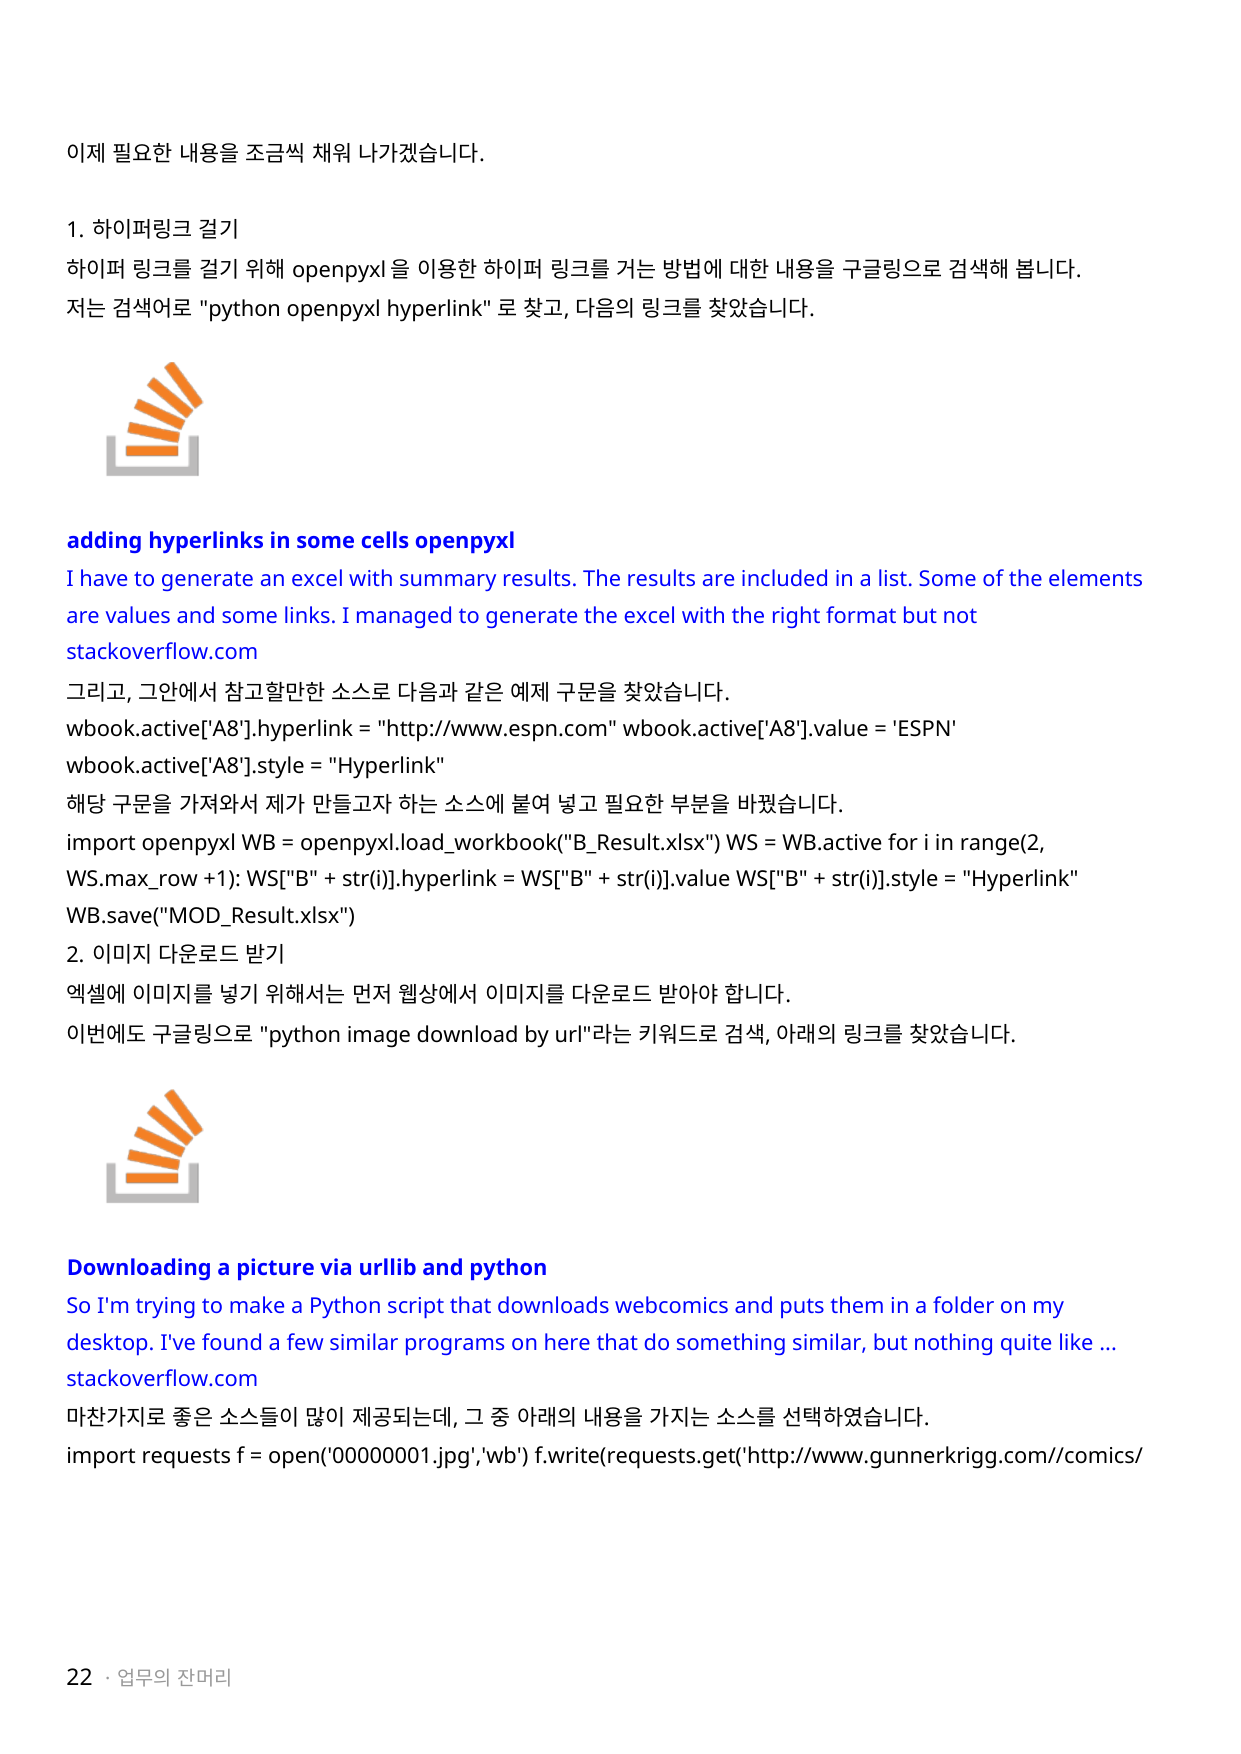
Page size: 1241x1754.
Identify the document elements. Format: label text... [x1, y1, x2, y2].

list 이미지 다운로드 받기 [66, 937, 1240, 968]
text 하이퍼 링크를 걸기 위해 openpyxl을 이용한 하이퍼 링크를 거는 방법에 대한 내용을 구글링으로 검색해 봅니다. 저는 검색어로 "python openpyxl hyperlink" 로 찾고, 다음의 링크를 찾았습니다. [66, 252, 1095, 323]
subtitle Downloading a picture via urllib and python [67, 1252, 1240, 1282]
text 엑셀에 이미지를 넣기 위해서는 먼저 웹상에서 이미지를 다운로드 받아야 합니다. [66, 977, 1240, 1009]
subtitle adding hyperlinks in some cells openpyxl [67, 525, 1240, 554]
list 하이퍼링크 걸기 [66, 212, 1240, 244]
text import requests f = open('00000001.jpg','wb') f.write(requests.get('http://www.gunnerkrigg.com//comics/ [66, 1441, 1240, 1470]
text So I'm trying to make a Python script that downloads webcomics and puts them in a folder on my desktop. I've found a few similar programs on here that do something similar, but nothing quite like ... stackoverflow.com [66, 1290, 1146, 1393]
text 이번에도 구글링으로 "python image download by url"라는 키워드로 검색, 아래의 링크를 찾았습니다. [66, 1017, 1240, 1049]
text I have to generate an excel with summary results. The results are included in a list. Some of the elements are values and some links. I managed to generate the excel with the right format but not [66, 563, 1159, 629]
picture [105, 1089, 204, 1205]
text 마찬가지로 좋은 소스들이 많이 제공되는데, 그 중 아래의 내용을 가지는 소스를 선택하였습니다. [66, 1400, 1240, 1432]
picture [105, 362, 204, 478]
text 그리고, 그안에서 참고할만한 소스로 다음과 같은 예제 구문을 찾았습니다. wbook.active['A8'].hyperlink = "http://www.espn.com" wbook.active['A8'].value = 'ESPN' wbook.active['A8'].style = "Hyperlink" [66, 675, 982, 779]
text import openpyxl WB = openpyxl.load_workbook("B_Result.xlsx") WS = WB.active for i in range(2, WS.max_row +1): WS["B" + str(i)].hyperlink = WS["B" + str(i)].value WS["B" + str(i)].style = "Hyperlink" WB.save("MOD_Result.xlsx") [66, 827, 1105, 930]
text stackoverflow.com [66, 636, 1240, 666]
text 이제 필요한 내용을 조금씩 채워 나가겠습니다. [66, 136, 1240, 168]
text 해당 구문을 가져와서 제가 만들고자 하는 소스에 붙여 넣고 필요한 부분을 바꿨습니다. [66, 787, 1240, 818]
